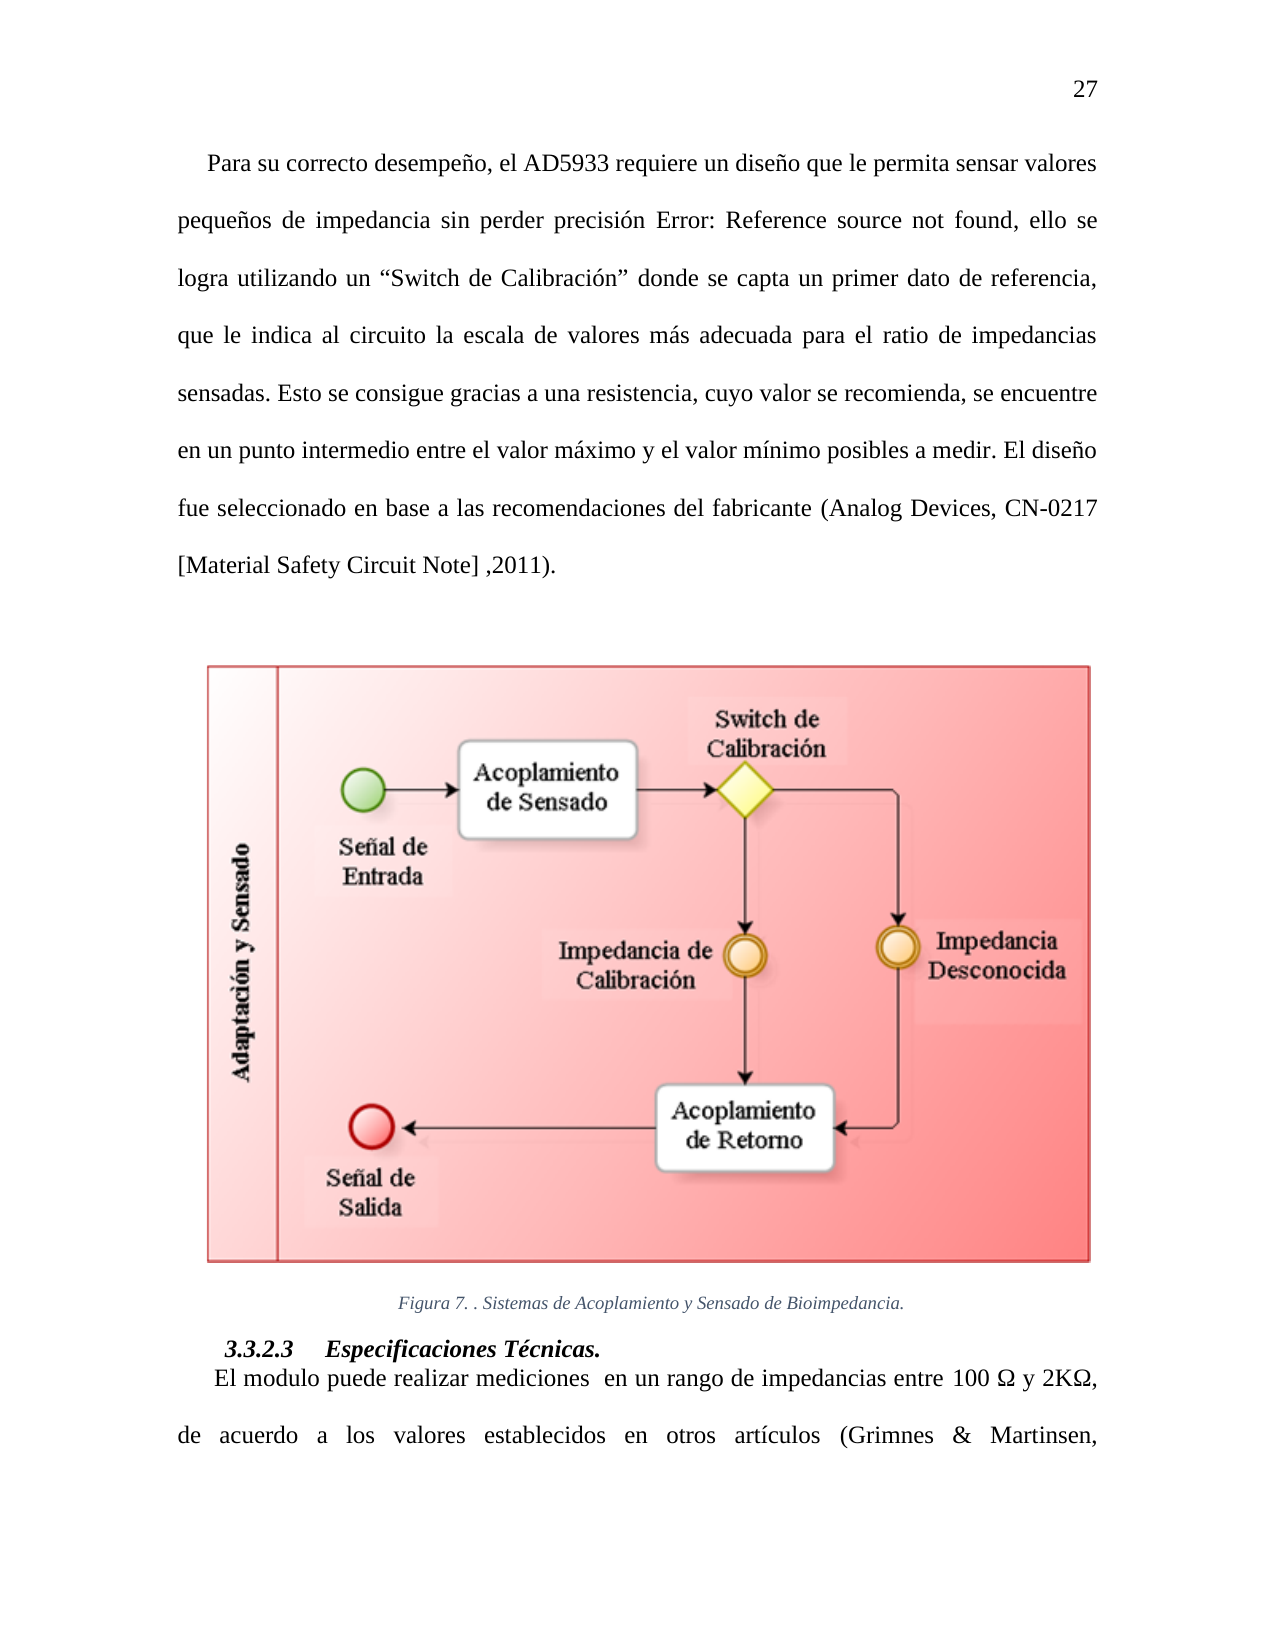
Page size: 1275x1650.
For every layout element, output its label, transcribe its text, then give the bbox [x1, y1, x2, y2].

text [177, 1363, 1098, 1449]
subtitle Especificaciones Técnicas. [177, 1334, 1098, 1363]
text Figura . . Sistemas de Acoplamiento y Sensado de Bioimpedancia. [177, 1292, 1098, 1313]
picture [206, 665, 1091, 1263]
